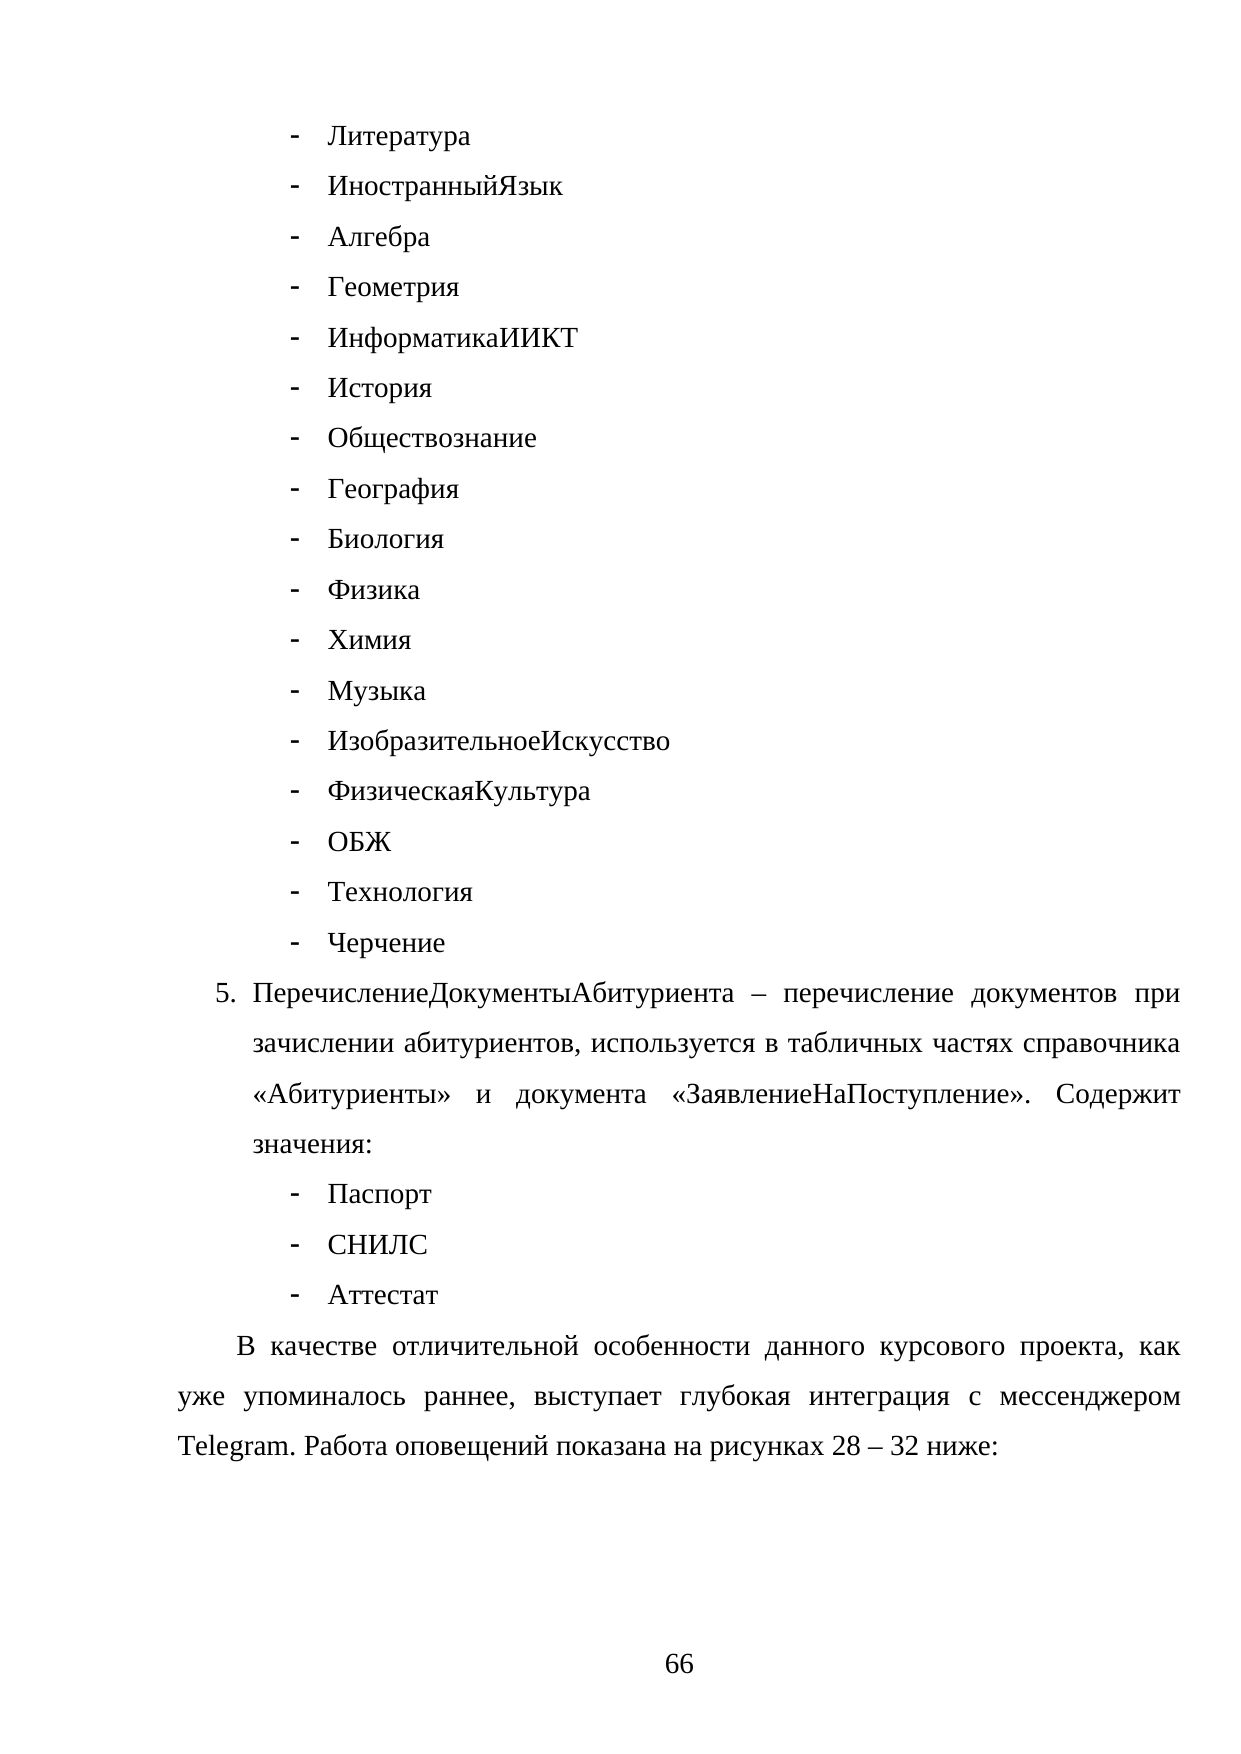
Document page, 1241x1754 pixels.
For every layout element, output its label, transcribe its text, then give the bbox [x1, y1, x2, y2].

list Физика [290, 572, 1181, 606]
list ФизическаяКультура [290, 773, 1181, 807]
list Литература [290, 118, 1181, 152]
list Технология [290, 874, 1181, 908]
list Паспорт [290, 1176, 1181, 1210]
list Черчение [290, 925, 1181, 958]
list СНИЛС [290, 1227, 1181, 1261]
list ИнформатикаИИКТ [290, 320, 1181, 353]
text В качестве отличительной особенности данного курсового проекта, как уже упоминалось раннее, выступает глубокая интеграция с мессенджером Telegram. Работа оповещений показана на рисунках 28 – 32 ниже: [177, 1328, 1181, 1462]
list Химия [290, 622, 1181, 656]
list География [290, 471, 1181, 505]
list ПеречислениеДокументыАбитуриента – перечисление документов при зачислении абитуриентов, используется в табличных частях справочника «Абитуриенты» и документа «ЗаявлениеНаПоступление». Содержит значения: [215, 975, 1181, 1160]
list Музыка [290, 673, 1181, 706]
list Биология [290, 521, 1181, 555]
list ОБЖ [290, 824, 1181, 858]
list История [290, 370, 1181, 404]
list ИностранныйЯзык [290, 168, 1181, 202]
list Обществознание [290, 421, 1181, 454]
list Алгебра [290, 219, 1181, 253]
list Аттестат [290, 1277, 1181, 1311]
list Геометрия [290, 269, 1181, 303]
list ИзобразительноеИскусство [290, 723, 1181, 757]
